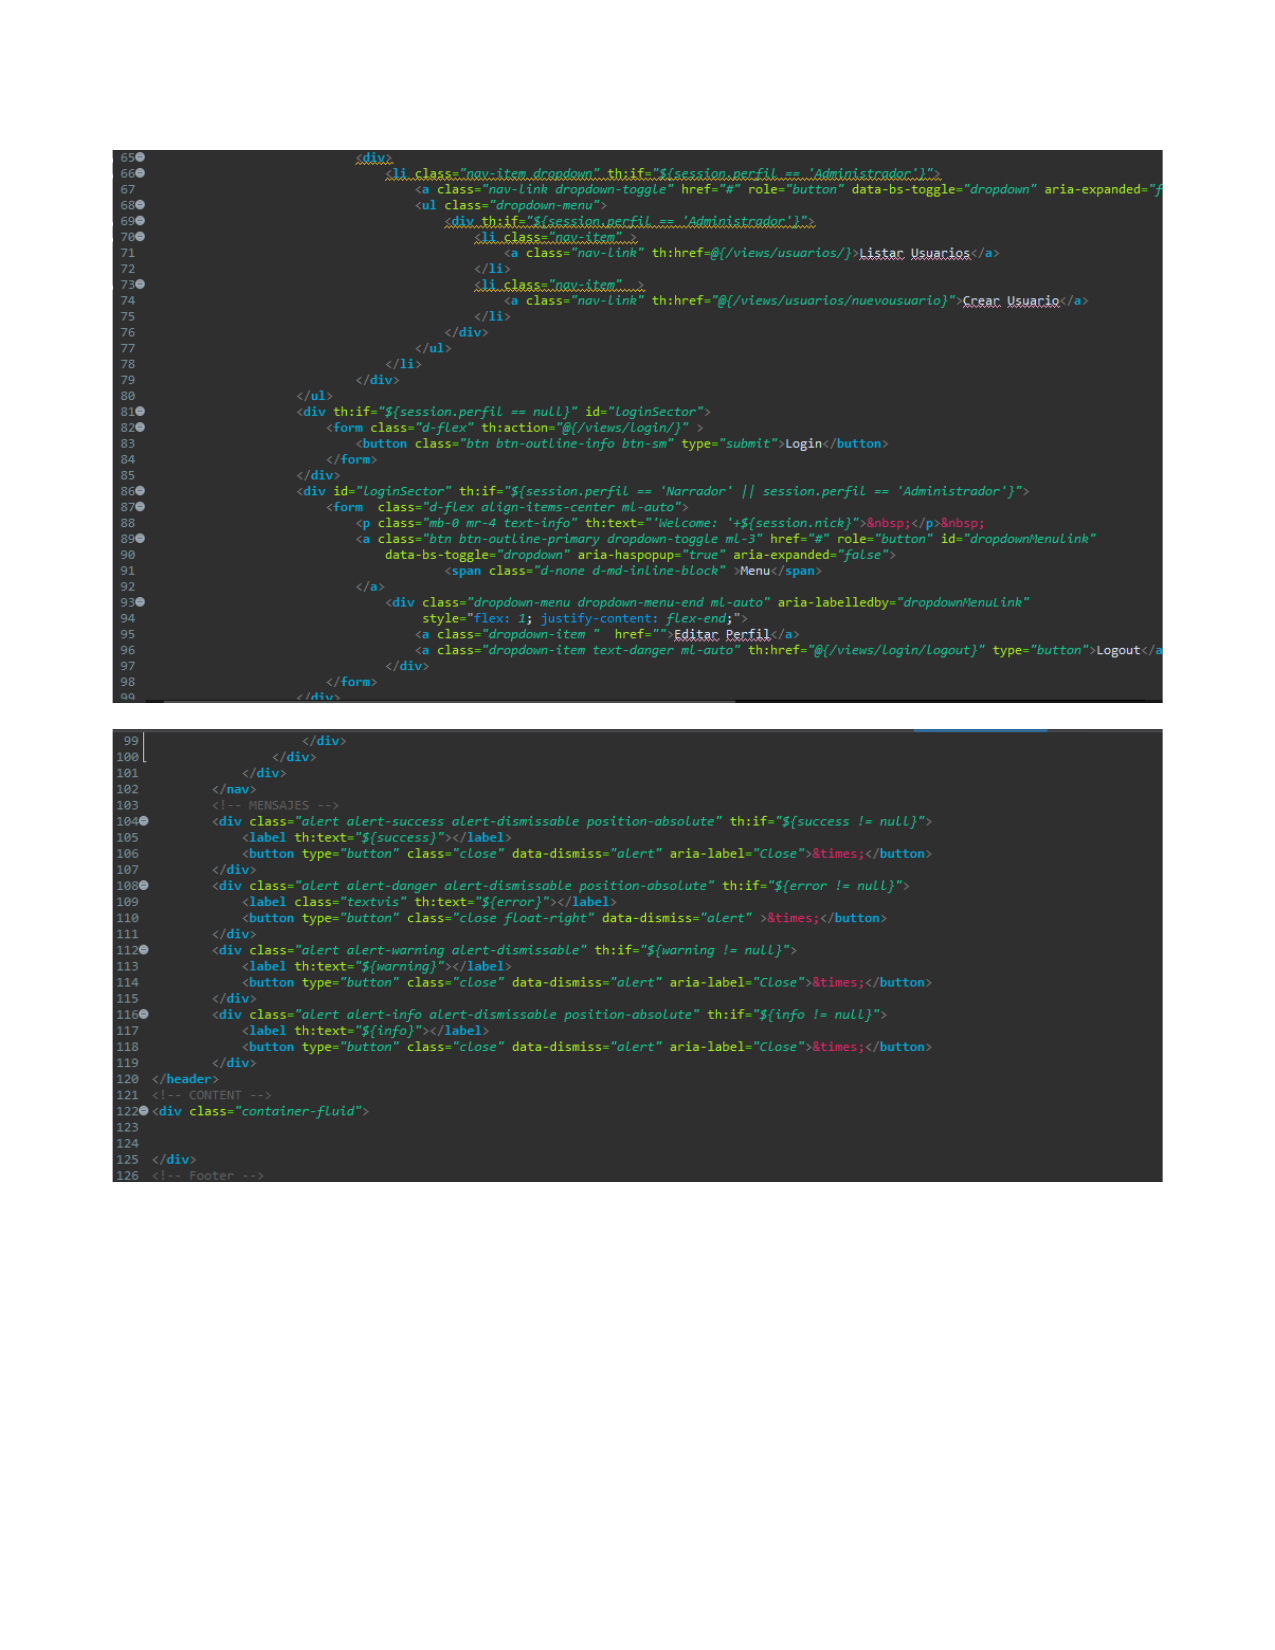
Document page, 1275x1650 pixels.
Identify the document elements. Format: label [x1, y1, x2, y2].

picture [112, 729, 1163, 1182]
picture [112, 150, 1163, 703]
